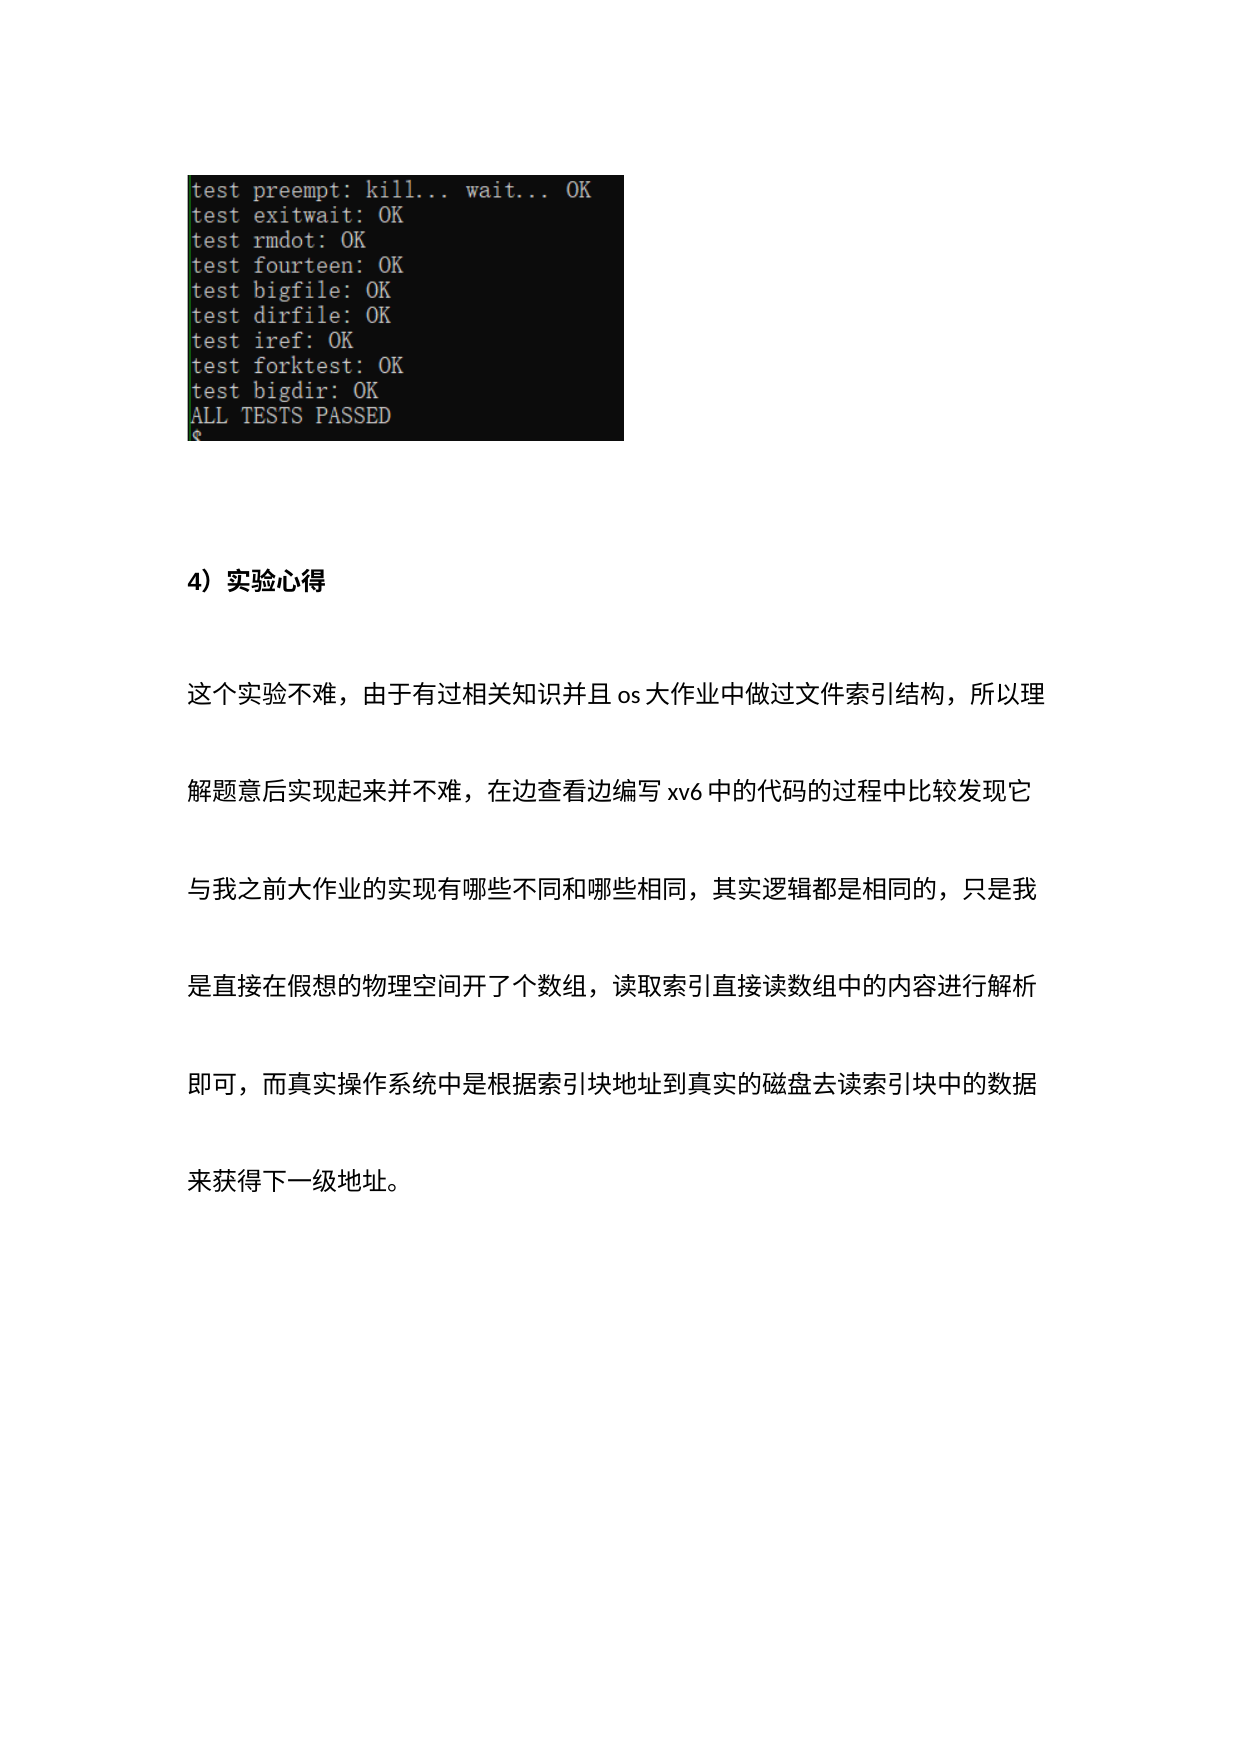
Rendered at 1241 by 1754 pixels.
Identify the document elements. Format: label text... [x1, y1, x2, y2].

picture [187, 175, 624, 441]
subtitle 实验心得 [187, 547, 1053, 612]
text 这个实验不难，由于有过相关知识并且os大作业中做过文件索引结构，所以理解题意后实现起来并不难，在边查看边编写xv6中的代码的过程中比较发现它与我之前大作业的实现有哪些不同和哪些相同，其实逻辑都是相同的，只是我是直接在假想的物理空间开了个数组，读取索引直接读数组中的内容进行解析即可，而真实操作系统中是根据索引块地址到真实的磁盘去读索引块中的数据来获得下一级地址。 [187, 660, 1053, 1212]
